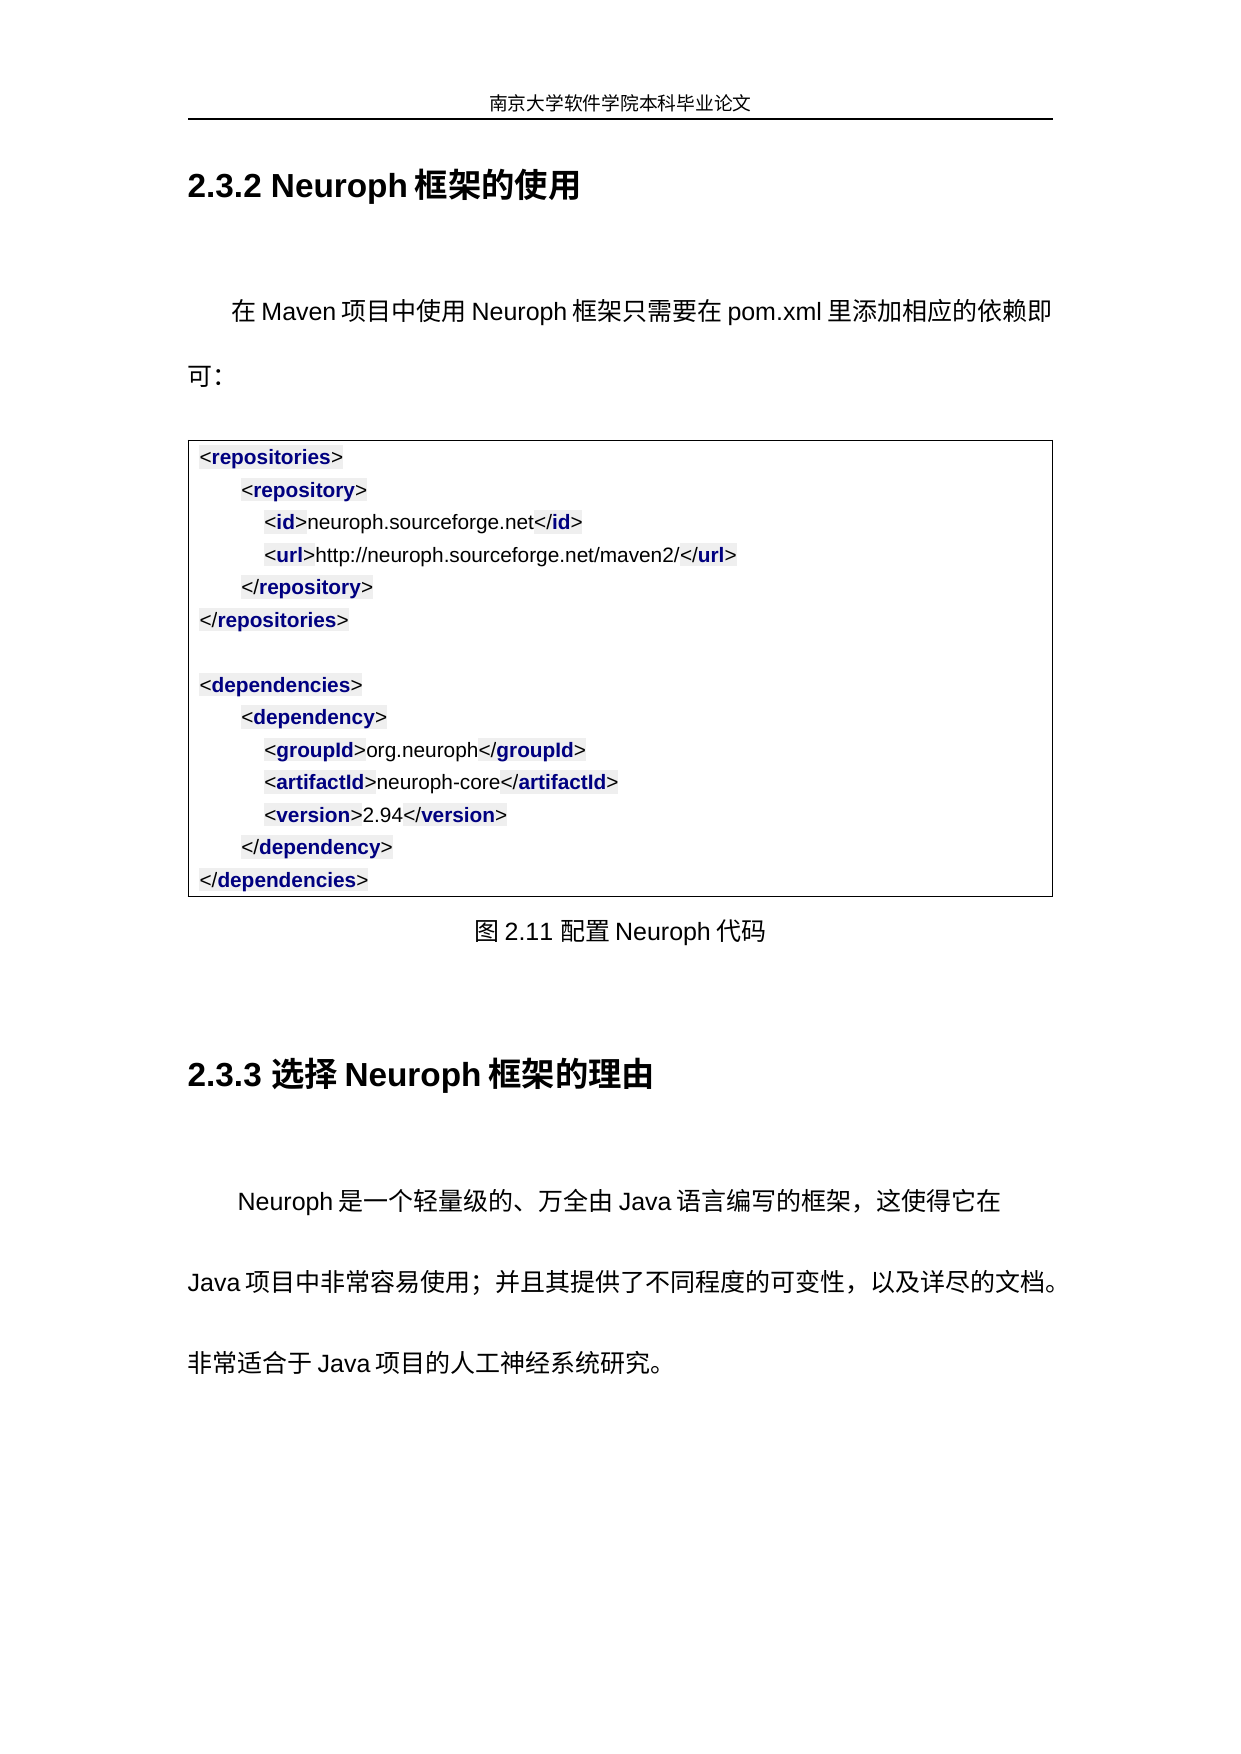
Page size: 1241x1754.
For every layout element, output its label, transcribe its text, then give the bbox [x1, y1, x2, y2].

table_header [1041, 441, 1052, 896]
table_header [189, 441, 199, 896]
subtitle 2.3.2 Neuroph框架的使用 [187, 150, 1053, 215]
subtitle 2.3.3 选择Neuroph框架的理由 [187, 1039, 1053, 1104]
text Neuroph是一个轻量级的、万全由Java语言编写的框架，这使得它在Java项目中非常容易使用；并且其提供了不同程度的可变性，以及详尽的文档。非常适合于Java项目的人工神经系统研究。 [187, 1167, 1053, 1394]
text 图2.11 配置Neuroph代码 [187, 897, 1053, 962]
text 在Maven项目中使用Neuroph框架只需要在pom.xml里添加相应的依赖即可： [187, 277, 1053, 407]
